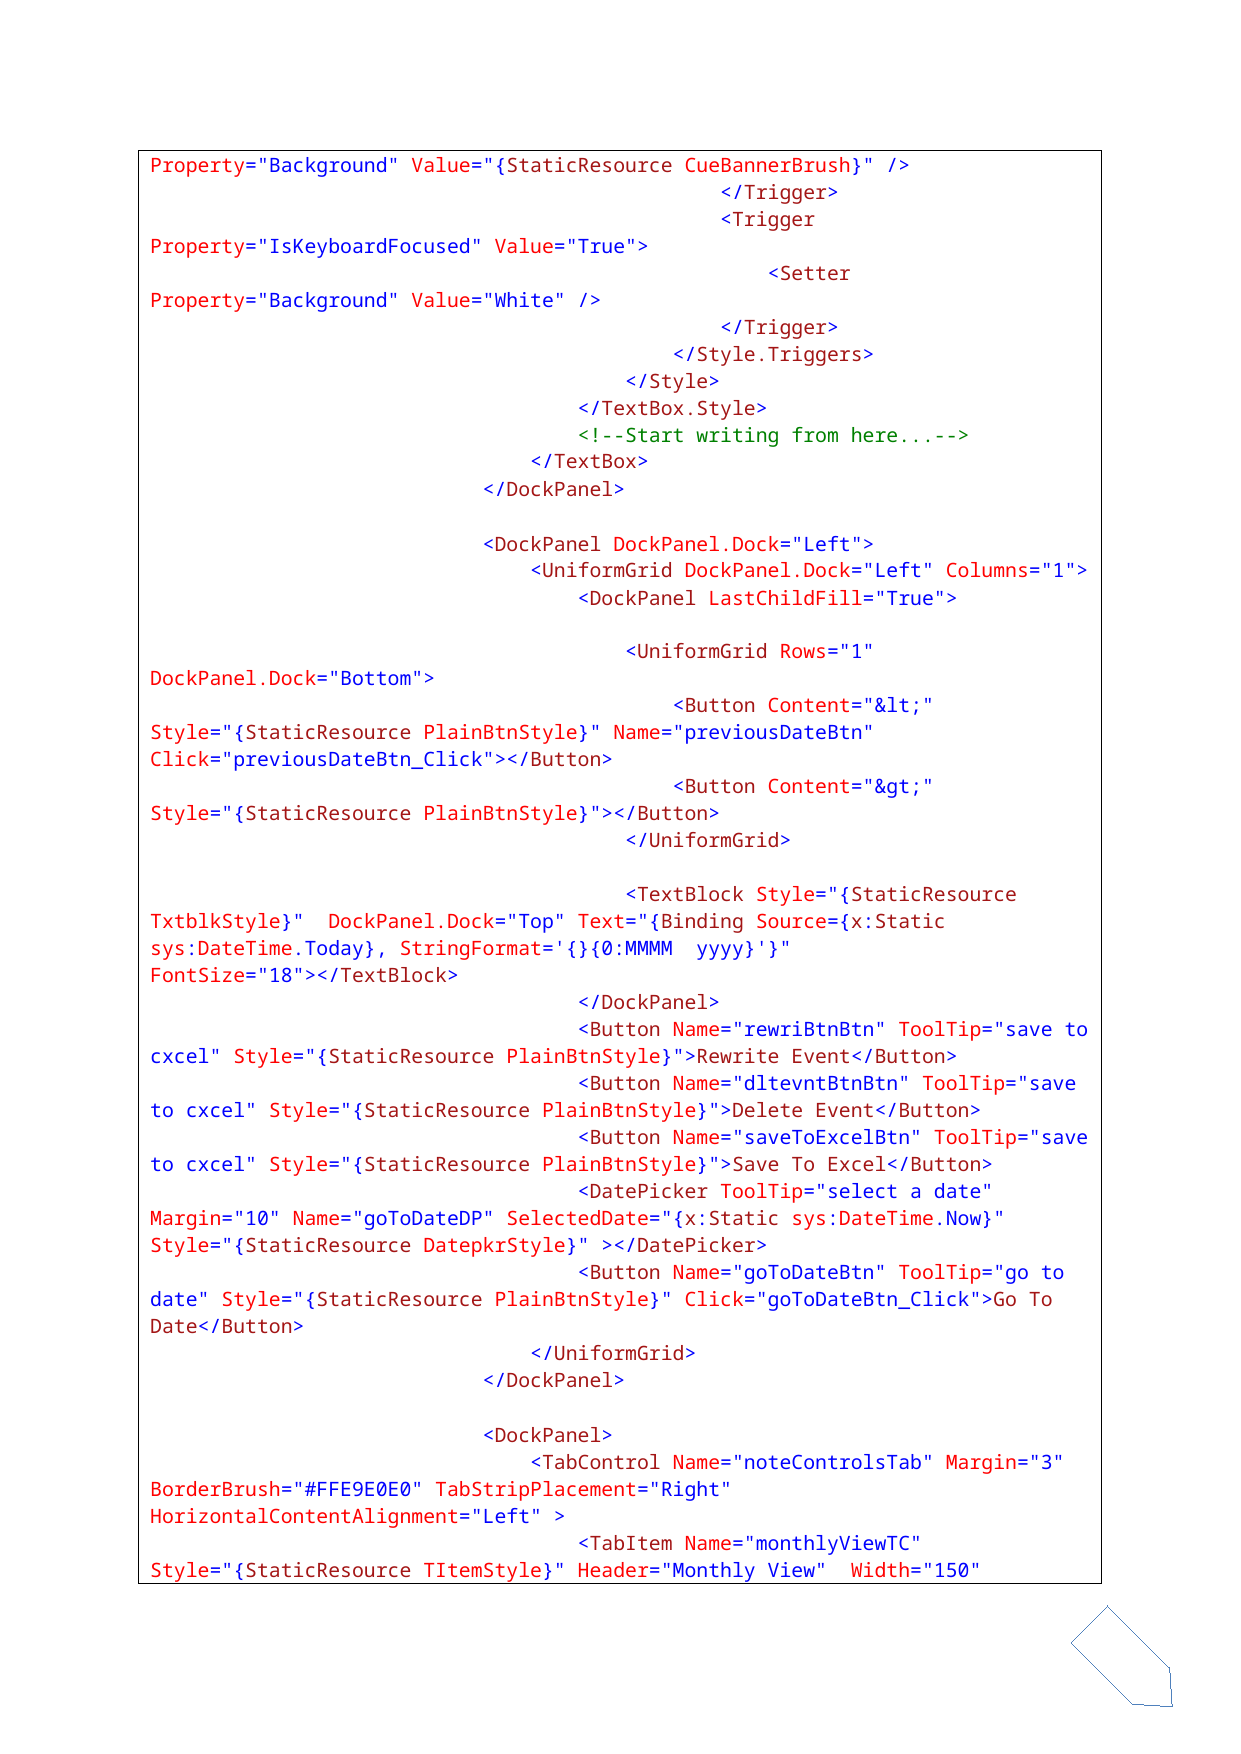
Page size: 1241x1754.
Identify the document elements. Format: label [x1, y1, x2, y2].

table_cell [139, 151, 1101, 1583]
